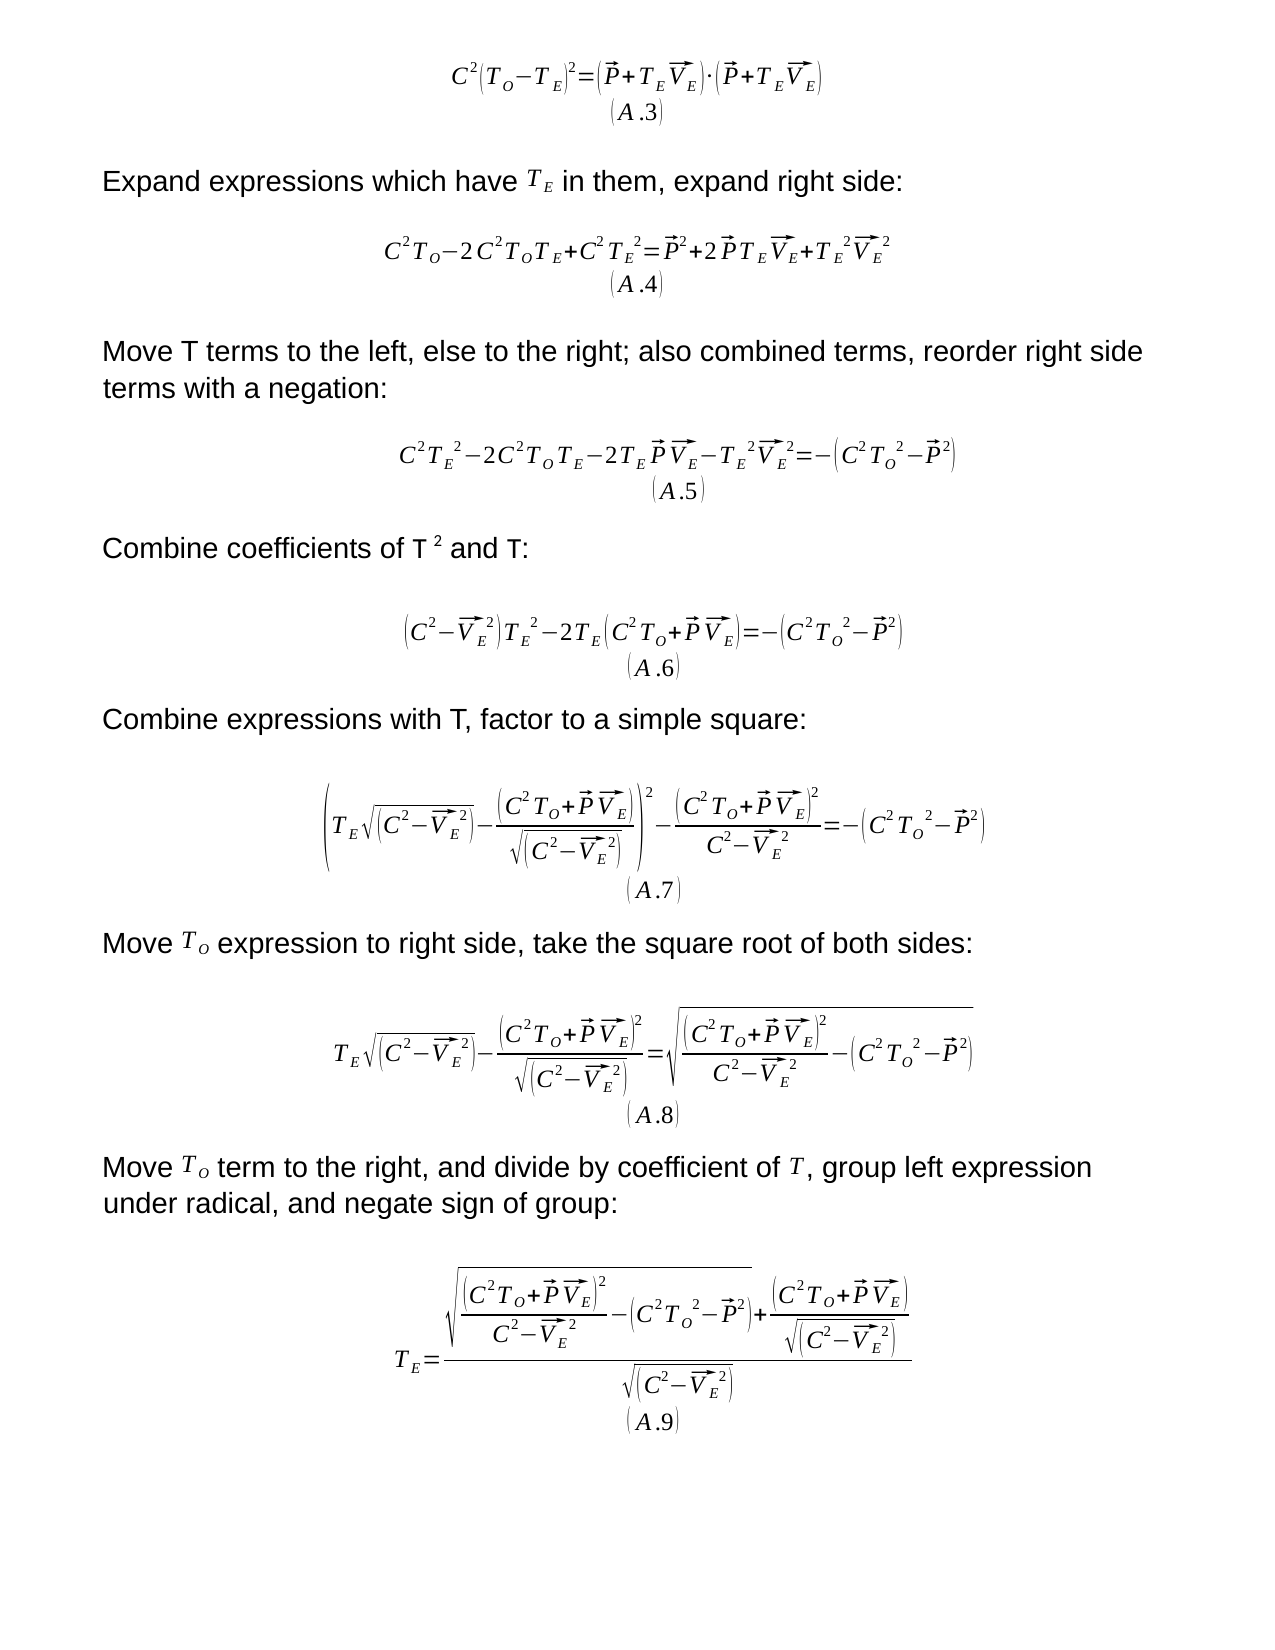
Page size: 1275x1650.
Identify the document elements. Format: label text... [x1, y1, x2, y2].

text Expand expressions which have in them, expand right side: [102, 164, 1172, 197]
text Move expression to right side, take the square root of both sides: [102, 926, 1172, 959]
text Combine coefficients of T 2 and T: [102, 530, 1172, 566]
text Move term to the right, and divide by coefficient of , group left expression under radical, and negate sign of group: [102, 1149, 1172, 1220]
text Combine expressions with T, factor to a simple square: [102, 702, 1172, 736]
text Move T terms to the left, else to the right; also combined terms, reorder right side terms with a negation: [102, 334, 1172, 405]
